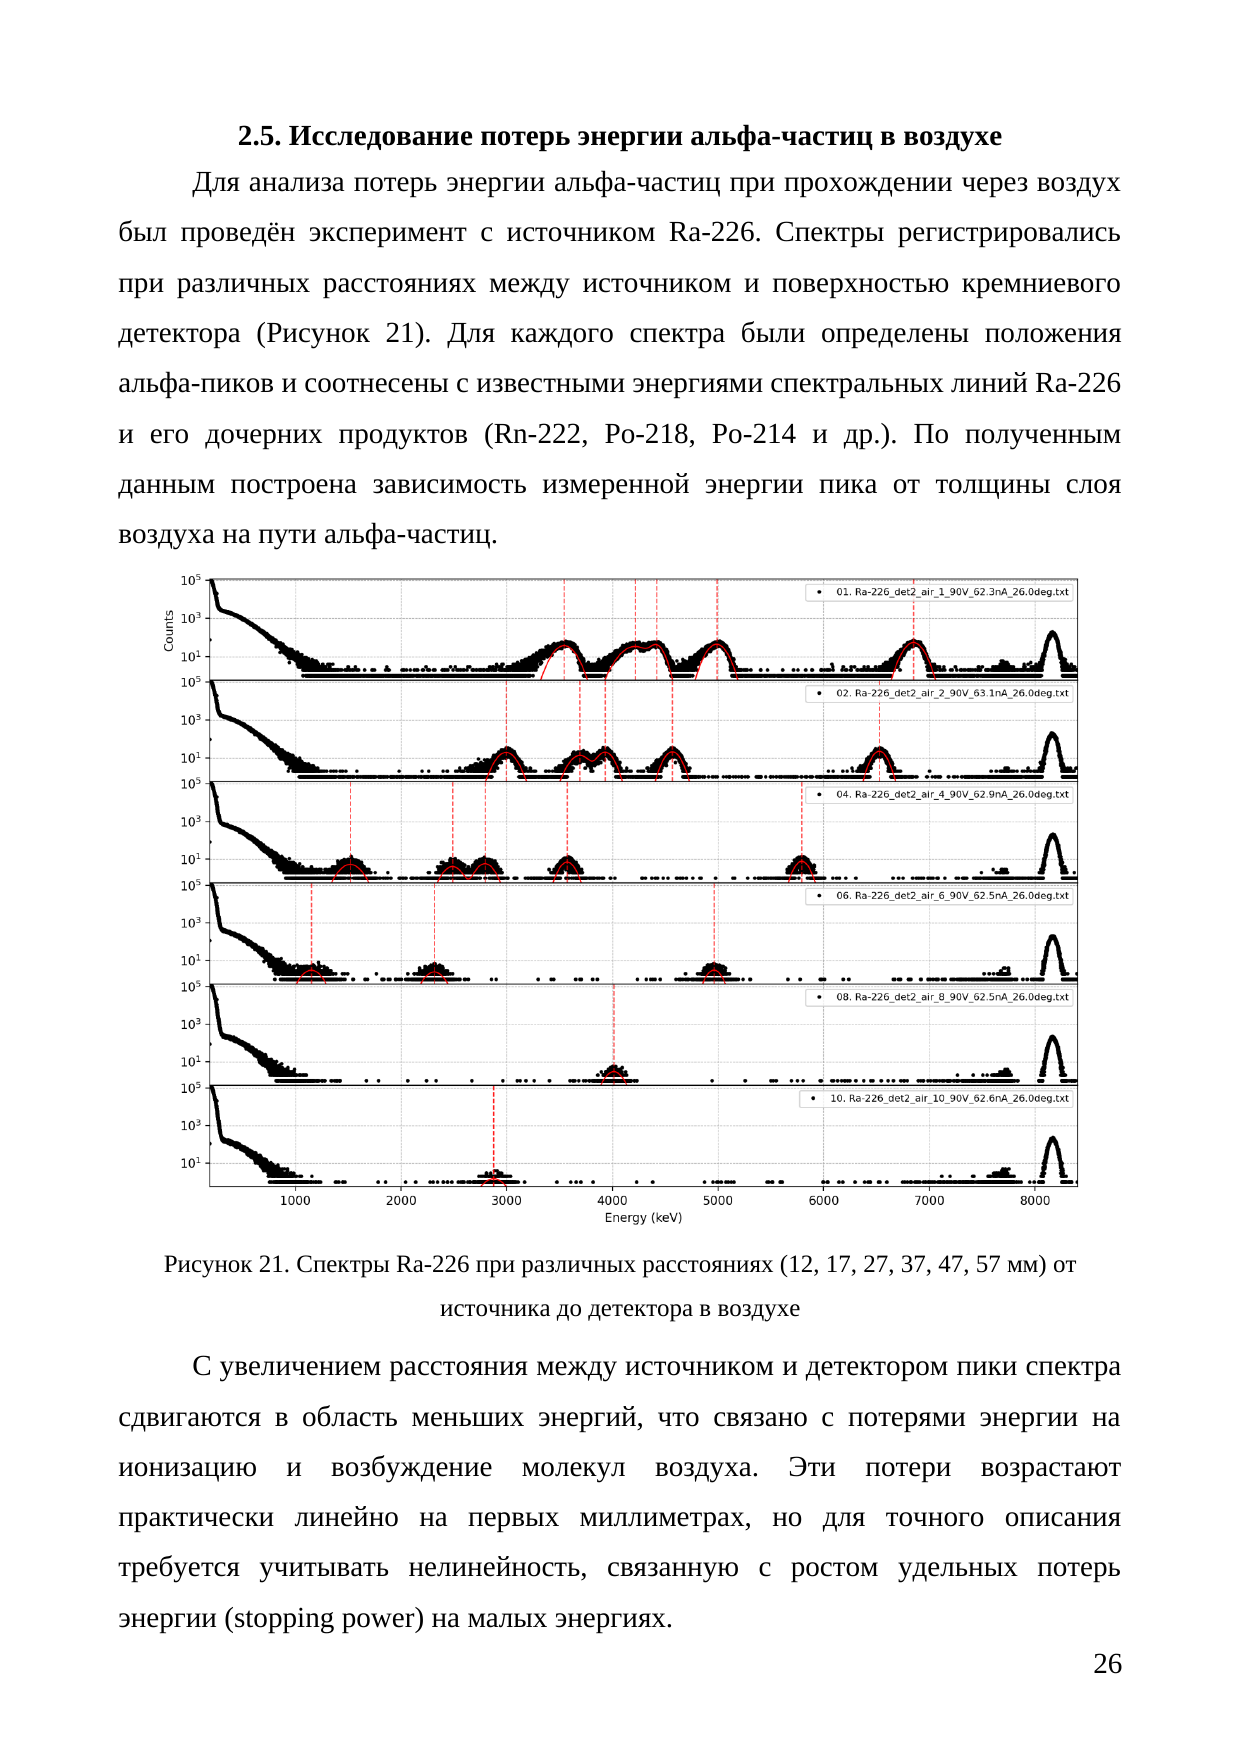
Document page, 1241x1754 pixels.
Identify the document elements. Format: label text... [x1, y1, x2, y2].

picture [154, 566, 1086, 1233]
text С увеличением расстояния между источником и детектором пики спектра сдвигаются в область меньших энергий, что связано с потерями энергии на ионизацию и возбуждение молекул воздуха. Эти потери возрастают практически линейно на первых миллиметрах, но для точного описания требуется учитывать нелинейность, связанную с ростом удельных потерь энергии (stopping power) на малых энергиях. [118, 1348, 1122, 1633]
subtitle Исследование потерь энергии альфа-частиц в воздухе [118, 118, 1122, 152]
